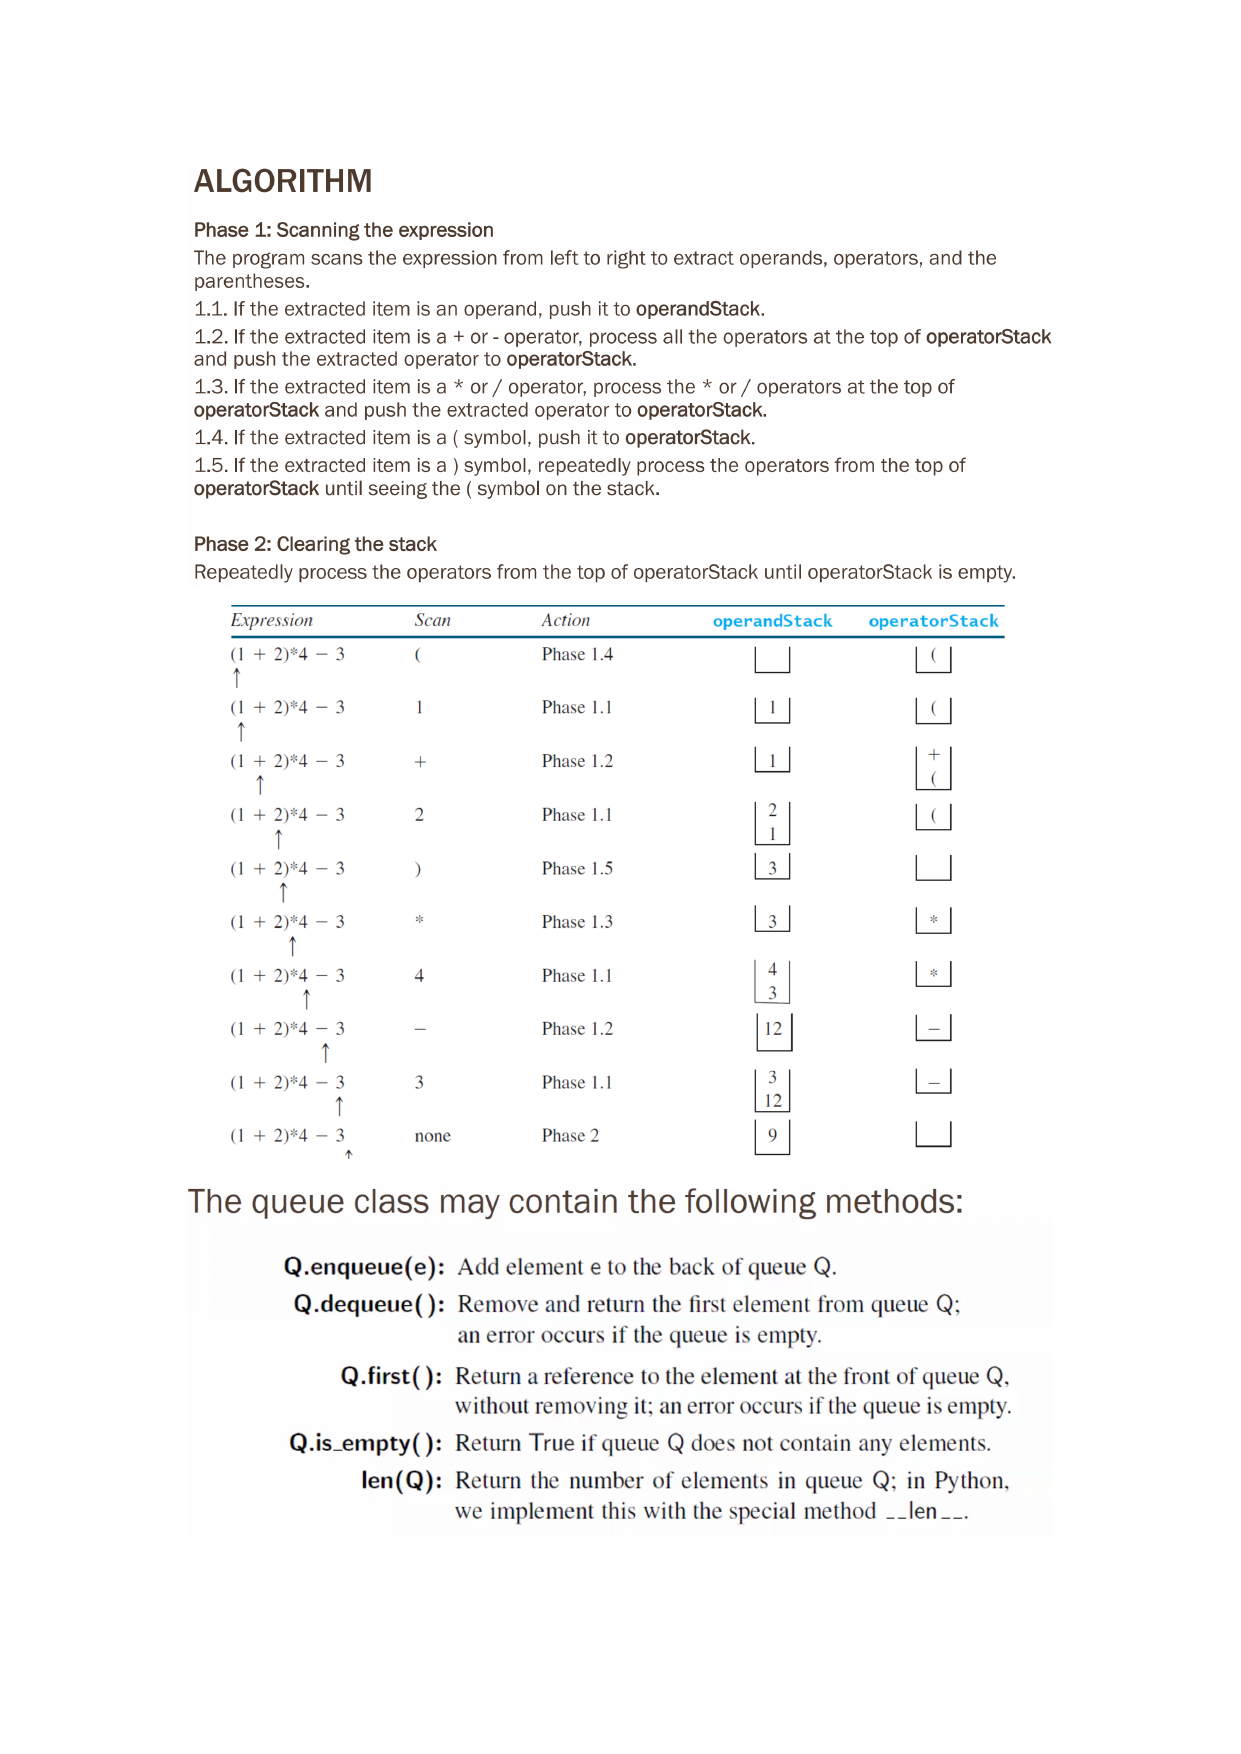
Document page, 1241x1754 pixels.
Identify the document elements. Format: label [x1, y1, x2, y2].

picture [231, 639, 1005, 1159]
picture [187, 163, 1053, 586]
picture [231, 607, 1005, 635]
picture [187, 1182, 1053, 1537]
